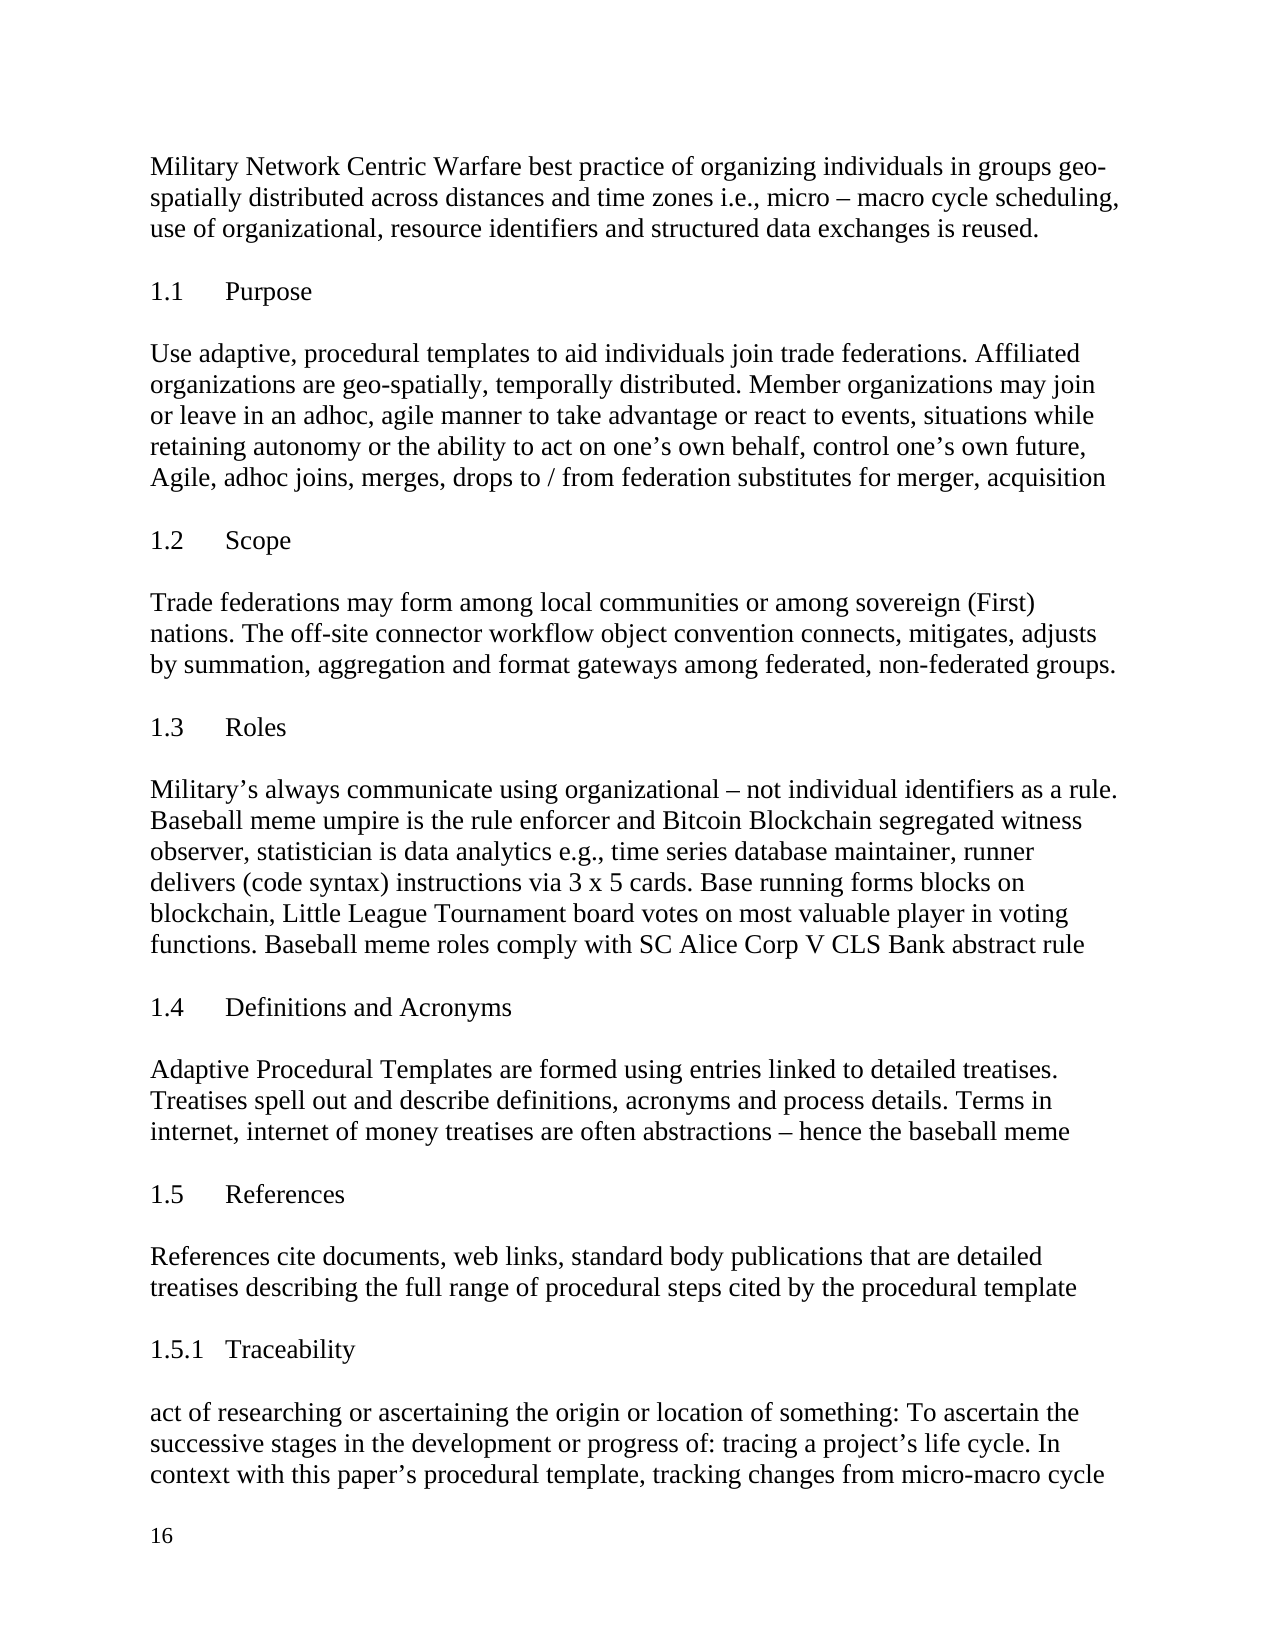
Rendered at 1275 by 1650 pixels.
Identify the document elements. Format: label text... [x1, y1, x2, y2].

text Adaptive Procedural Templates are formed using entries linked to detailed treatises. Treatises spell out and describe definitions, acronyms and process details. Terms in internet, internet of money treatises are often abstractions – hence the baseball meme [150, 1053, 1125, 1147]
text References cite documents, web links, standard body publications that are detailed treatises describing the full range of procedural steps cited by the procedural template [150, 1240, 1125, 1302]
text 1.5.1 Traceability [150, 1333, 1125, 1365]
text Trade federations may form among local communities or among sovereign (First) nations. The off-site connector workflow object convention connects, mitigates, adjusts by summation, aggregation and format gateways among federated, non-federated groups. [150, 586, 1125, 679]
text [150, 150, 1125, 243]
text Use adaptive, procedural templates to aid individuals join trade federations. Affiliated organizations are geo-spatially, temporally distributed. Member organizations may join or leave in an adhoc, agile manner to take advantage or react to events, situations while retaining autonomy or the ability to act on one’s own behalf, control one’s own future, Agile, adhoc joins, merges, drops to / from federation substitutes for merger, acquisition [150, 337, 1125, 493]
text act of researching or ascertaining the origin or location of something: To ascertain the successive stages in the development or progress of: tracing a project’s life cycle. In context with this paper’s procedural template, tracking changes from micro-macro cycle [150, 1396, 1125, 1489]
text 1.4 Definitions and Acronyms [150, 991, 1125, 1022]
text 1.5 References [150, 1178, 1125, 1209]
text Military’s always communicate using organizational – not individual identifiers as a rule. Baseball meme umpire is the rule enforcer and Bitcoin Blockchain segregated witness observer, statistician is data analytics e.g., time series database maintainer, runner delivers (code syntax) instructions via 3 x 5 cards. Base running forms blocks on blockchain, Little League Tournament board votes on most valuable player in voting functions. Baseball meme roles comply with SC Alice Corp V CLS Bank abstract rule [150, 773, 1125, 960]
text 1.3 Roles [150, 711, 1125, 742]
text 1.2 Scope [150, 524, 1125, 555]
text 1.1 Purpose [150, 274, 1125, 306]
